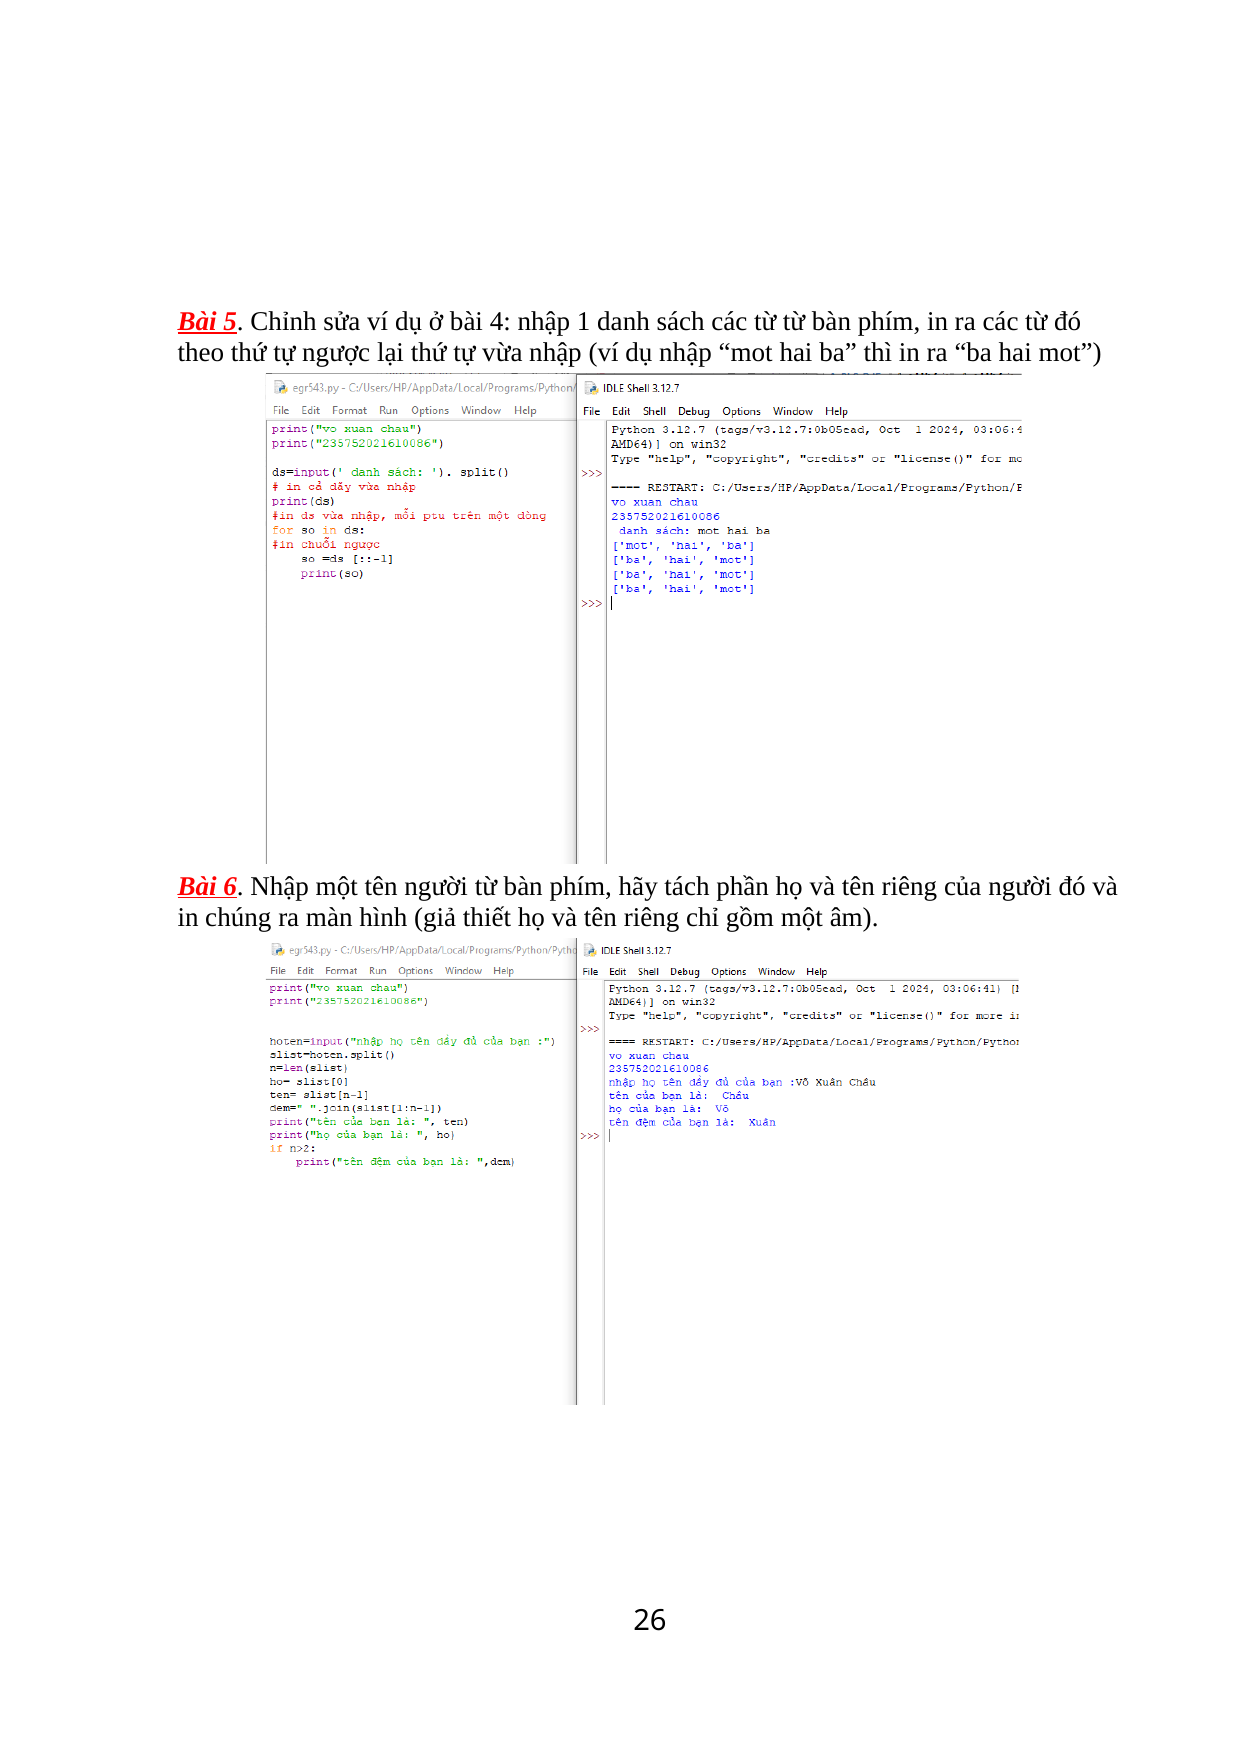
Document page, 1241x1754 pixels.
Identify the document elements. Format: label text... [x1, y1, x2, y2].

picture [265, 373, 1022, 864]
text Bài 5. Chỉnh sửa ví dụ ở bài 4: nhập 1 danh sách các từ từ bàn phím, in ra các từ đó theo thứ tự ngược lại thứ tự vừa nhập (ví dụ nhập “mot hai ba” thì in ra “ba hai mot”) [177, 305, 1122, 367]
text Bài 6. Nhập một tên người từ bàn phím, hãy tách phần họ và tên riêng của người đó và in chúng ra màn hình (giả thiết họ và tên riêng chỉ gồm một âm). [177, 870, 1122, 932]
picture [265, 938, 1019, 1405]
